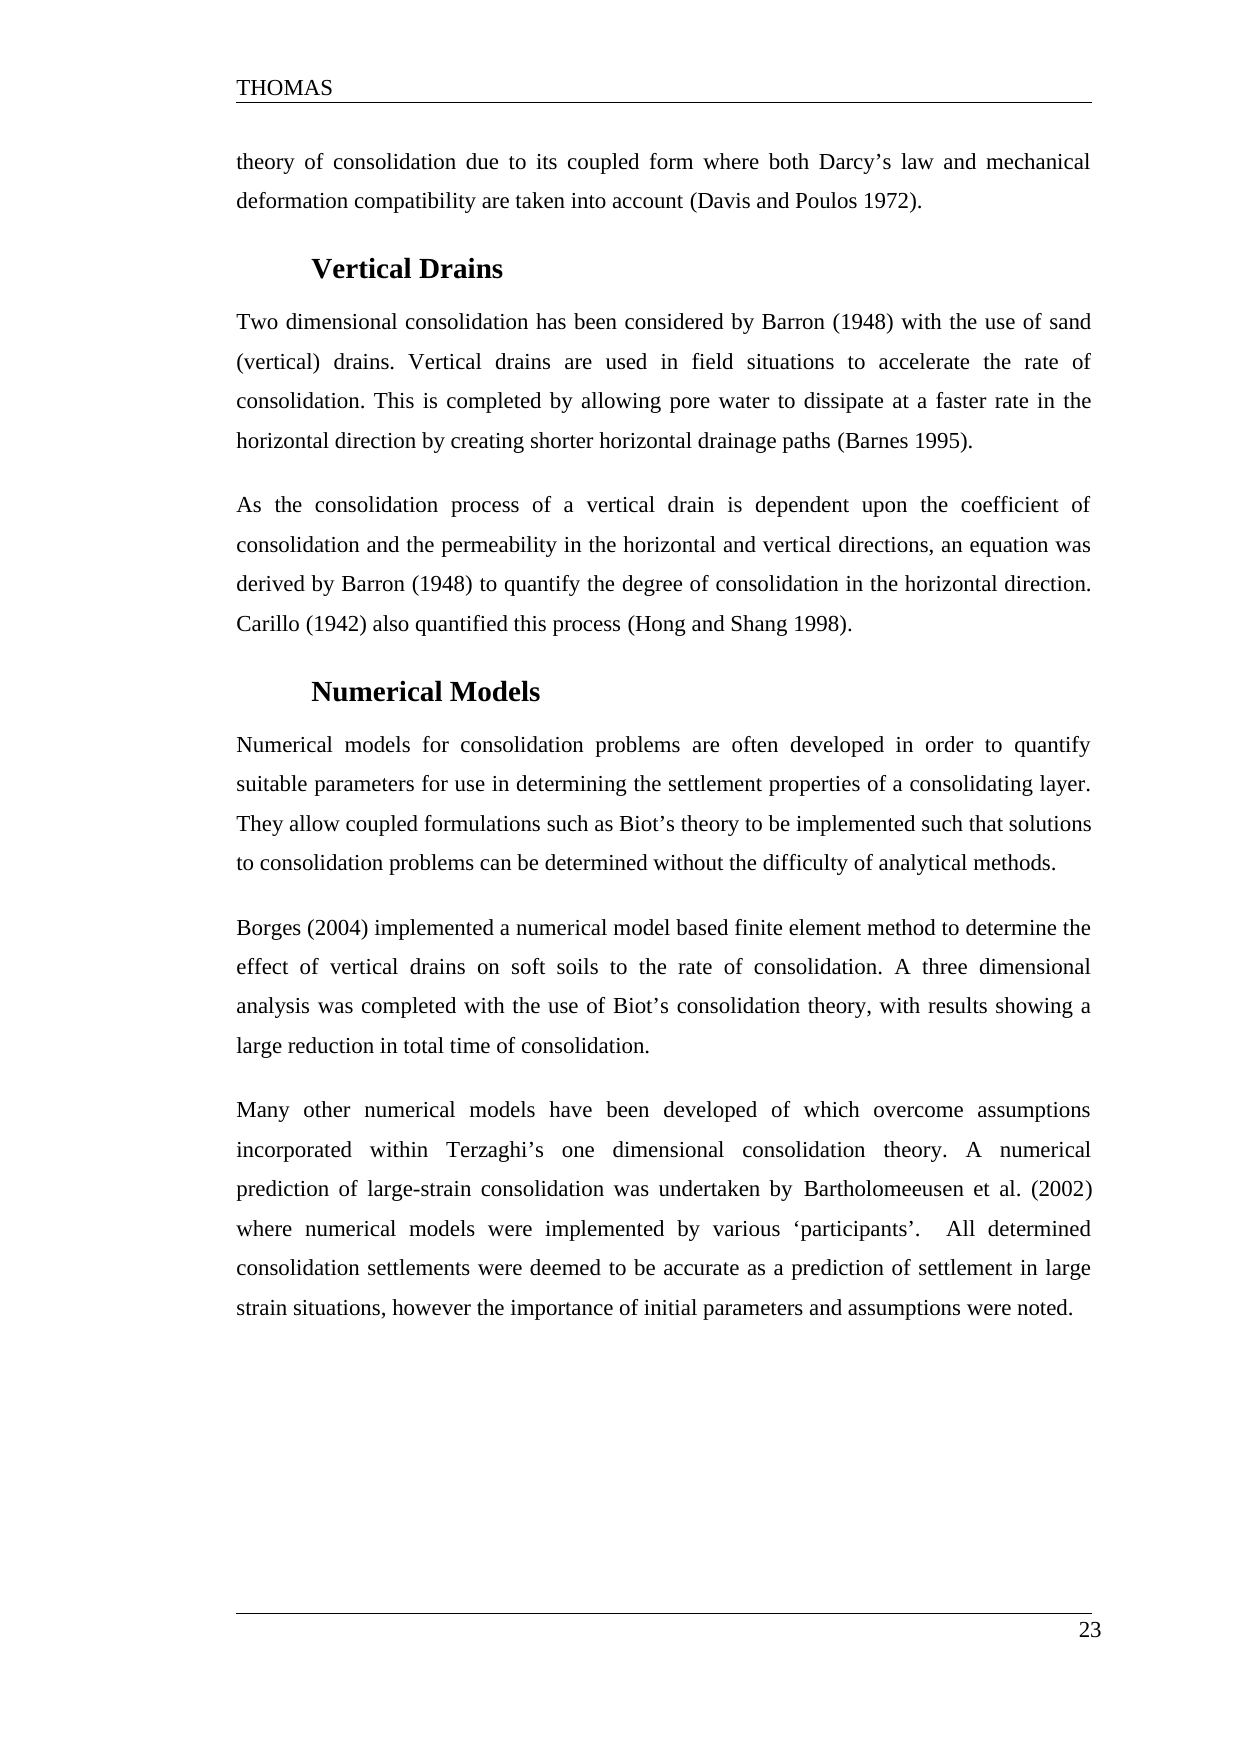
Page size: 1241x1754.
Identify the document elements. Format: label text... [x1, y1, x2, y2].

text Numerical models for consolidation problems are often developed in order to quantify suitable parameters for use in determining the settlement properties of a consolidating layer. They allow coupled formulations such as Biot’s theory to be implemented such that solutions to consolidation problems can be determined without the difficulty of analytical methods. [236, 731, 1092, 875]
text As the consolidation process of a vertical drain is dependent upon the coefficient of consolidation and the permeability in the horizontal and vertical directions, an equation was derived by Barron (1948) to quantify the degree of consolidation in the horizontal direction. Carillo (1942) also quantified this process (Hong and Shang 1998). [236, 491, 1092, 636]
text Many other numerical models have been developed of which overcome assumptions incorporated within Terzaghi’s one dimensional consolidation theory. A numerical prediction of large-strain consolidation was undertaken by Bartholomeeusen et al. (2002) where numerical models were implemented by various ‘participants’. All determined consolidation settlements were deemed to be accurate as a prediction of settlement in large strain situations, however the importance of initial parameters and assumptions were noted. [236, 1096, 1092, 1320]
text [236, 148, 1092, 213]
subtitle Numerical Models [236, 674, 1092, 708]
text Borges (2004) implemented a numerical model based finite element method to determine the effect of vertical drains on soft soils to the rate of consolidation. A three dimensional analysis was completed with the use of Biot’s consolidation theory, with results showing a large reduction in total time of consolidation. [236, 913, 1092, 1058]
text Two dimensional consolidation has been considered by Barron (1948) with the use of sand (vertical) drains. Vertical drains are used in field situations to accelerate the rate of consolidation. This is completed by allowing pore water to dissipate at a faster rate in the horizontal direction by creating shorter horizontal drainage paths (Barnes 1995). [236, 308, 1092, 453]
subtitle Vertical Drains [236, 252, 1092, 285]
